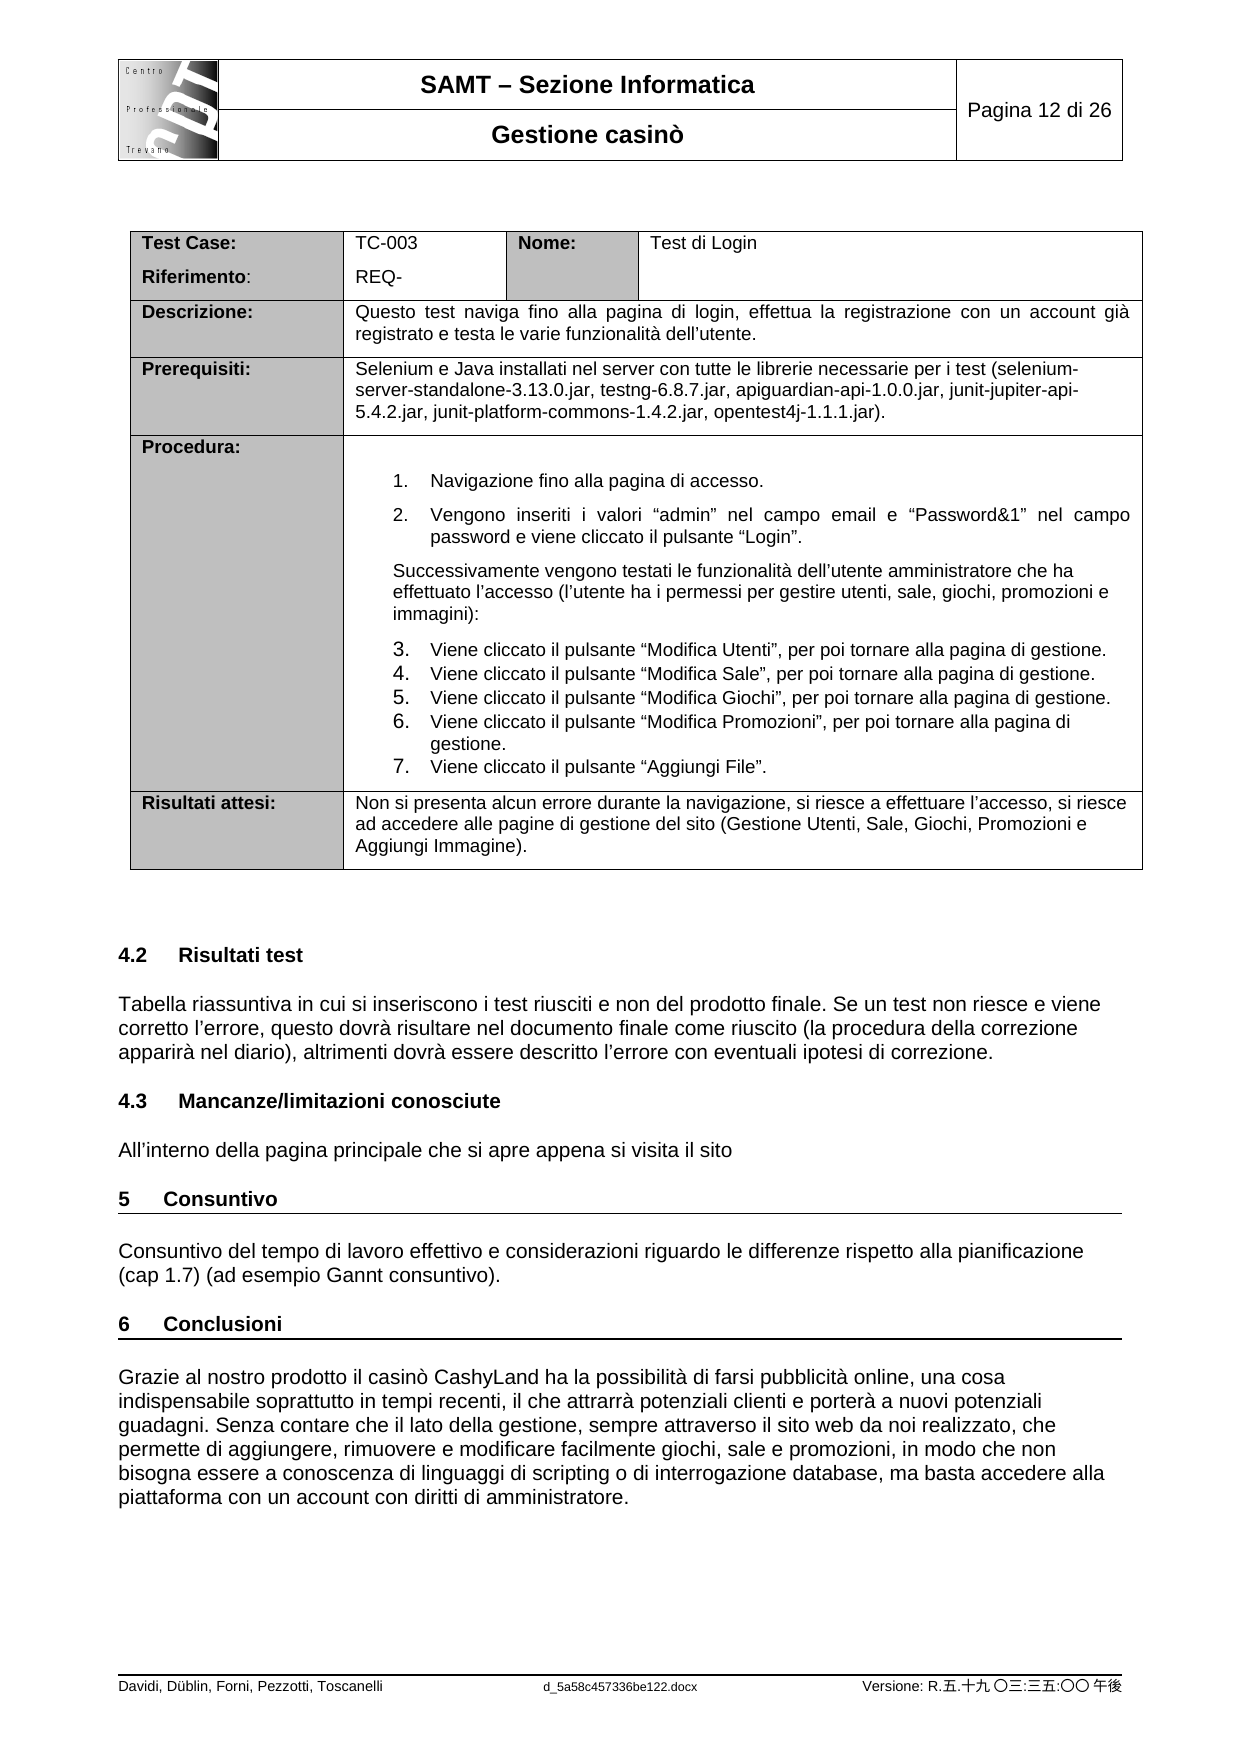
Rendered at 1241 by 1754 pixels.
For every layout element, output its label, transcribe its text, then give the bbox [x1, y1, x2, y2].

text Grazie al nostro prodotto il casinò CashyLand ha la possibilità di farsi pubblicità online, una cosa indispensabile soprattutto in tempi recenti, il che attrarrà potenziali clienti e porterà a nuovi potenziali guadagni. Senza contare che il lato della gestione, sempre attraverso il sito web da noi realizzato, che permette di aggiungere, rimuovere e modificare facilmente giochi, sale e promozioni, in modo che non bisogna essere a conoscenza di linguaggi di scripting o di interrogazione database, ma basta accedere alla piattaforma con un account con diritti di amministratore. [118, 1365, 1122, 1508]
table_header TC-003 REQ- [344, 232, 506, 300]
table_header Test Case: Riferimento: [131, 232, 343, 300]
table_cell Selenium e Java installati nel server con tutte le librerie necessarie per i test (selenium-server-standalone-3.13.0.jar, testng-6.8.7.jar, apiguardian-api-1.0.0.jar, junit-jupiter-api-5.4.2.jar, junit-platform-commons-1.4.2.jar, opentest4j-1.1.1.jar). [344, 358, 1142, 435]
table_cell Questo test naviga fino alla pagina di login, effettua la registrazione con un account già registrato e testa le varie funzionalità dell’utente. [344, 301, 1142, 357]
subtitle Risultati test [118, 943, 1122, 967]
subtitle Conclusioni [118, 1312, 1122, 1338]
table_header Test di Login [639, 232, 1142, 300]
table_cell Risultati attesi: [131, 792, 343, 869]
subtitle Mancanze/limitazioni conosciute [118, 1089, 1122, 1113]
table_header Nome: [507, 232, 638, 300]
text Consuntivo del tempo di lavoro effettivo e considerazioni riguardo le differenze rispetto alla pianificazione (cap 1.7) (ad esempio Gannt consuntivo). [118, 1239, 1122, 1287]
table_cell Procedura: [131, 436, 343, 791]
text Tabella riassuntiva in cui si inseriscono i test riusciti e non del prodotto finale. Se un test non riesce e viene corretto l’errore, questo dovrà risultare nel documento finale come riuscito (la procedura della correzione apparirà nel diario), altrimenti dovrà essere descritto l’errore con eventuali ipotesi di correzione. [118, 992, 1122, 1064]
table_cell Navigazione fino alla pagina di accesso. Vengono inseriti i valori “admin” nel campo email e “Password&1” nel campo password e viene cliccato il pulsante “Login”. Successivamente vengono testati le funzionalità dell’utente amministratore che ha effettuato l’accesso (l’utente ha i permessi per gestire utenti, sale, giochi, promozioni e immagini): Viene cliccato il pulsante “Modifica Utenti”, per poi tornare alla pagina di gestione. Viene cliccato il pulsante “Modifica Sale”, per poi tornare alla pagina di gestione. Viene cliccato il pulsante “Modifica Giochi”, per poi tornare alla pagina di gestione. Viene cliccato il pulsante “Modifica Promozioni”, per poi tornare alla pagina di gestione. Viene cliccato il pulsante “Aggiungi File”. [344, 436, 1142, 791]
subtitle Consuntivo [118, 1187, 1122, 1213]
table_cell Non si presenta alcun errore durante la navigazione, si riesce a effettuare l’accesso, si riesce ad accedere alle pagine di gestione del sito (Gestione Utenti, Sale, Giochi, Promozioni e Aggiungi Immagine). [344, 792, 1142, 869]
table_cell Descrizione: [131, 301, 343, 357]
text All’interno della pagina principale che si apre appena si visita il sito [118, 1138, 1122, 1162]
table_cell Prerequisiti: [131, 358, 343, 435]
picture [118, 60, 218, 159]
